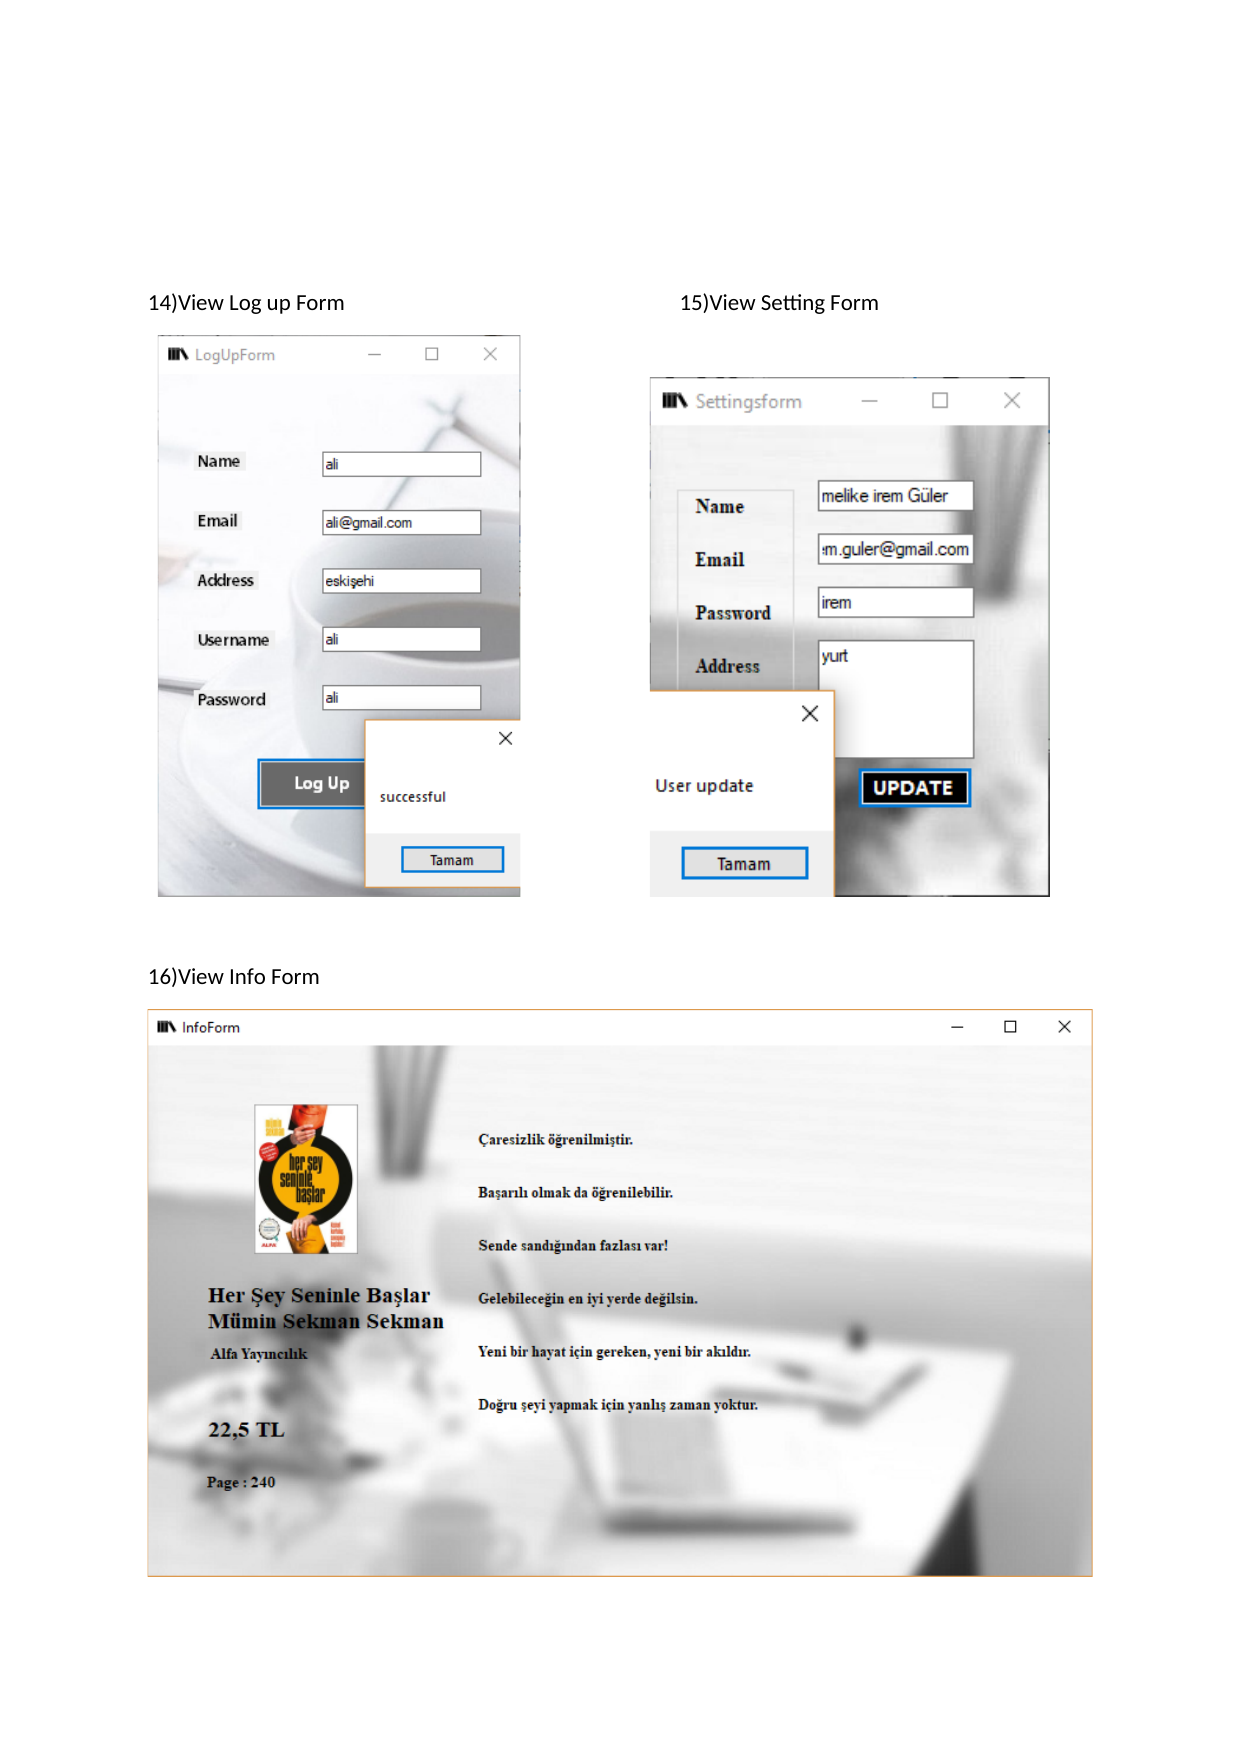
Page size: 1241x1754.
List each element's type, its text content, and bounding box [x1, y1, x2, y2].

text 14)View Log up Form 15)View Setting Form [148, 288, 1093, 316]
picture [649, 377, 1050, 897]
picture [157, 335, 521, 897]
text 16)View Info Form [148, 962, 1093, 990]
picture [147, 1009, 1093, 1577]
